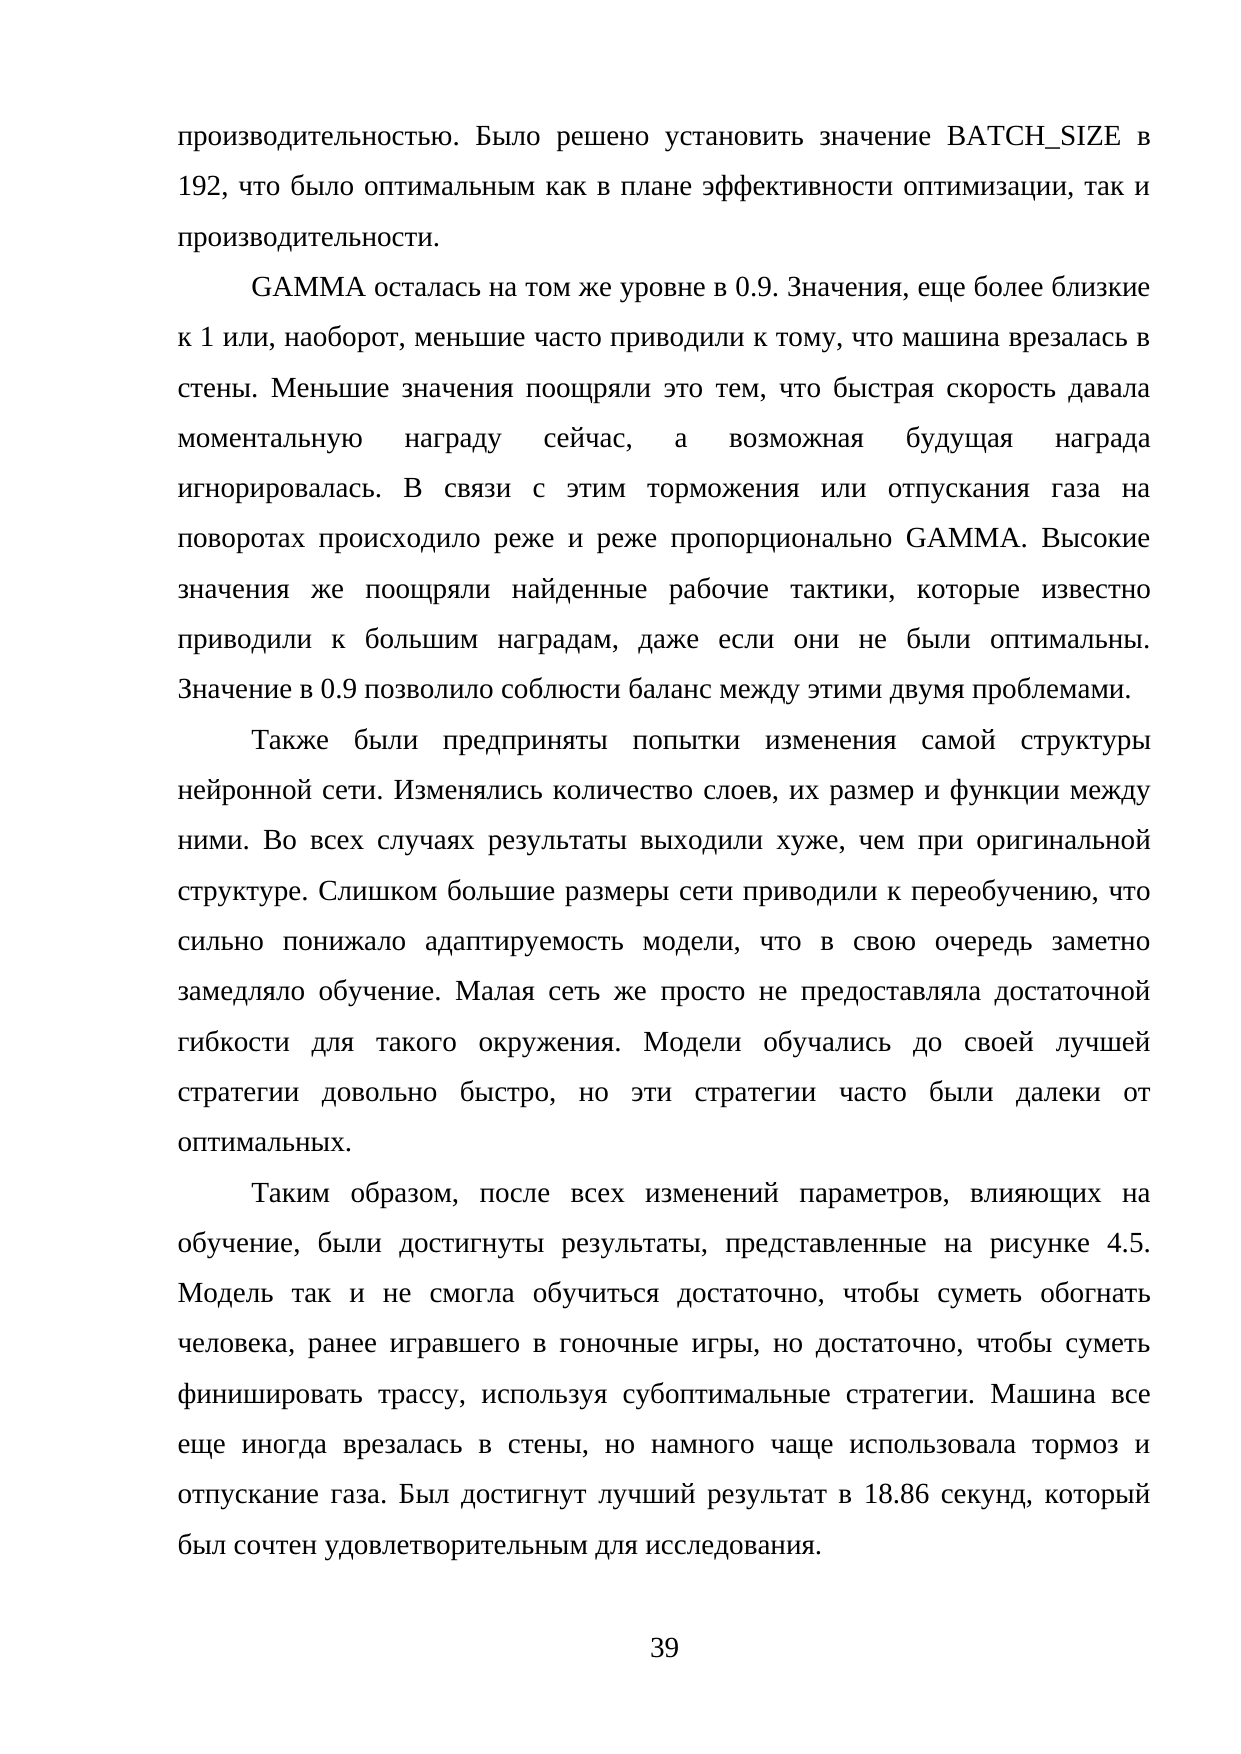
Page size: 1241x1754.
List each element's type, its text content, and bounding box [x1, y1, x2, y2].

list GAMMA осталась на том же уровне в 0.9. Значения, еще более близкие к 1 или, наоборот, меньшие часто приводили к тому, что машина врезалась в стены. Меньшие значения поощряли это тем, что быстрая скорость давала моментальную награду сейчас, а возможная будущая награда игнорировалась. В связи с этим торможения или отпускания газа на поворотах происходило реже и реже пропорционально GAMMA. Высокие значения же поощряли найденные рабочие тактики, которые известно приводили к большим наградам, даже если они не были оптимальны. Значение в 0.9 позволило соблюсти баланс между этими двумя проблемами. [177, 269, 1152, 705]
list Также были предприняты попытки изменения самой структуры нейронной сети. Изменялись количество слоев, их размер и функции между ними. Во всех случаях результаты выходили хуже, чем при оригинальной структуре. Слишком большие размеры сети приводили к переобучению, что сильно понижало адаптируемость модели, что в свою очередь заметно замедляло обучение. Малая сеть же просто не предоставляла достаточной гибкости для такого окружения. Модели обучались до своей лучшей стратегии довольно быстро, но эти стратегии часто были далеки от оптимальных. [177, 722, 1152, 1158]
list Таким образом, после всех изменений параметров, влияющих на обучение, были достигнуты результаты, представленные на рисунке 4.5. Модель так и не смогла обучиться достаточно, чтобы суметь обогнать человека, ранее игравшего в гоночные игры, но достаточно, чтобы суметь финишировать трассу, используя субоптимальные стратегии. Машина все еще иногда врезалась в стены, но намного чаще использовала тормоз и отпускание газа. Был достигнут лучший результат в 18.86 секунд, который был сочтен удовлетворительным для исследования. [177, 1175, 1152, 1560]
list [177, 118, 1152, 252]
